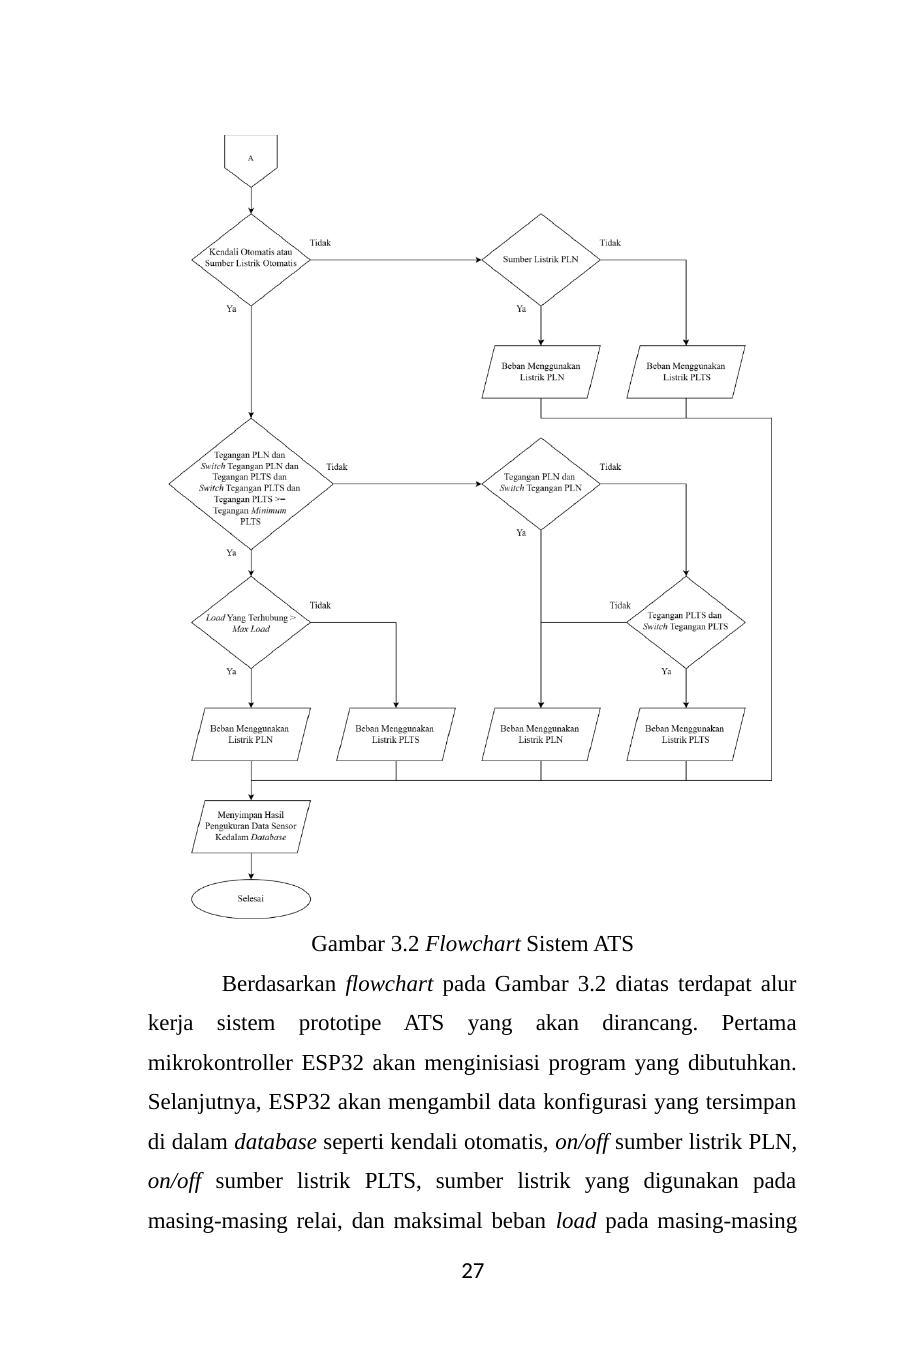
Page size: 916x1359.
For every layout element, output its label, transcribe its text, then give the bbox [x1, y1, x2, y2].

text Gambar 3.2 Flowchart Sistem ATS [148, 931, 797, 957]
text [148, 970, 797, 1233]
picture [168, 135, 777, 919]
